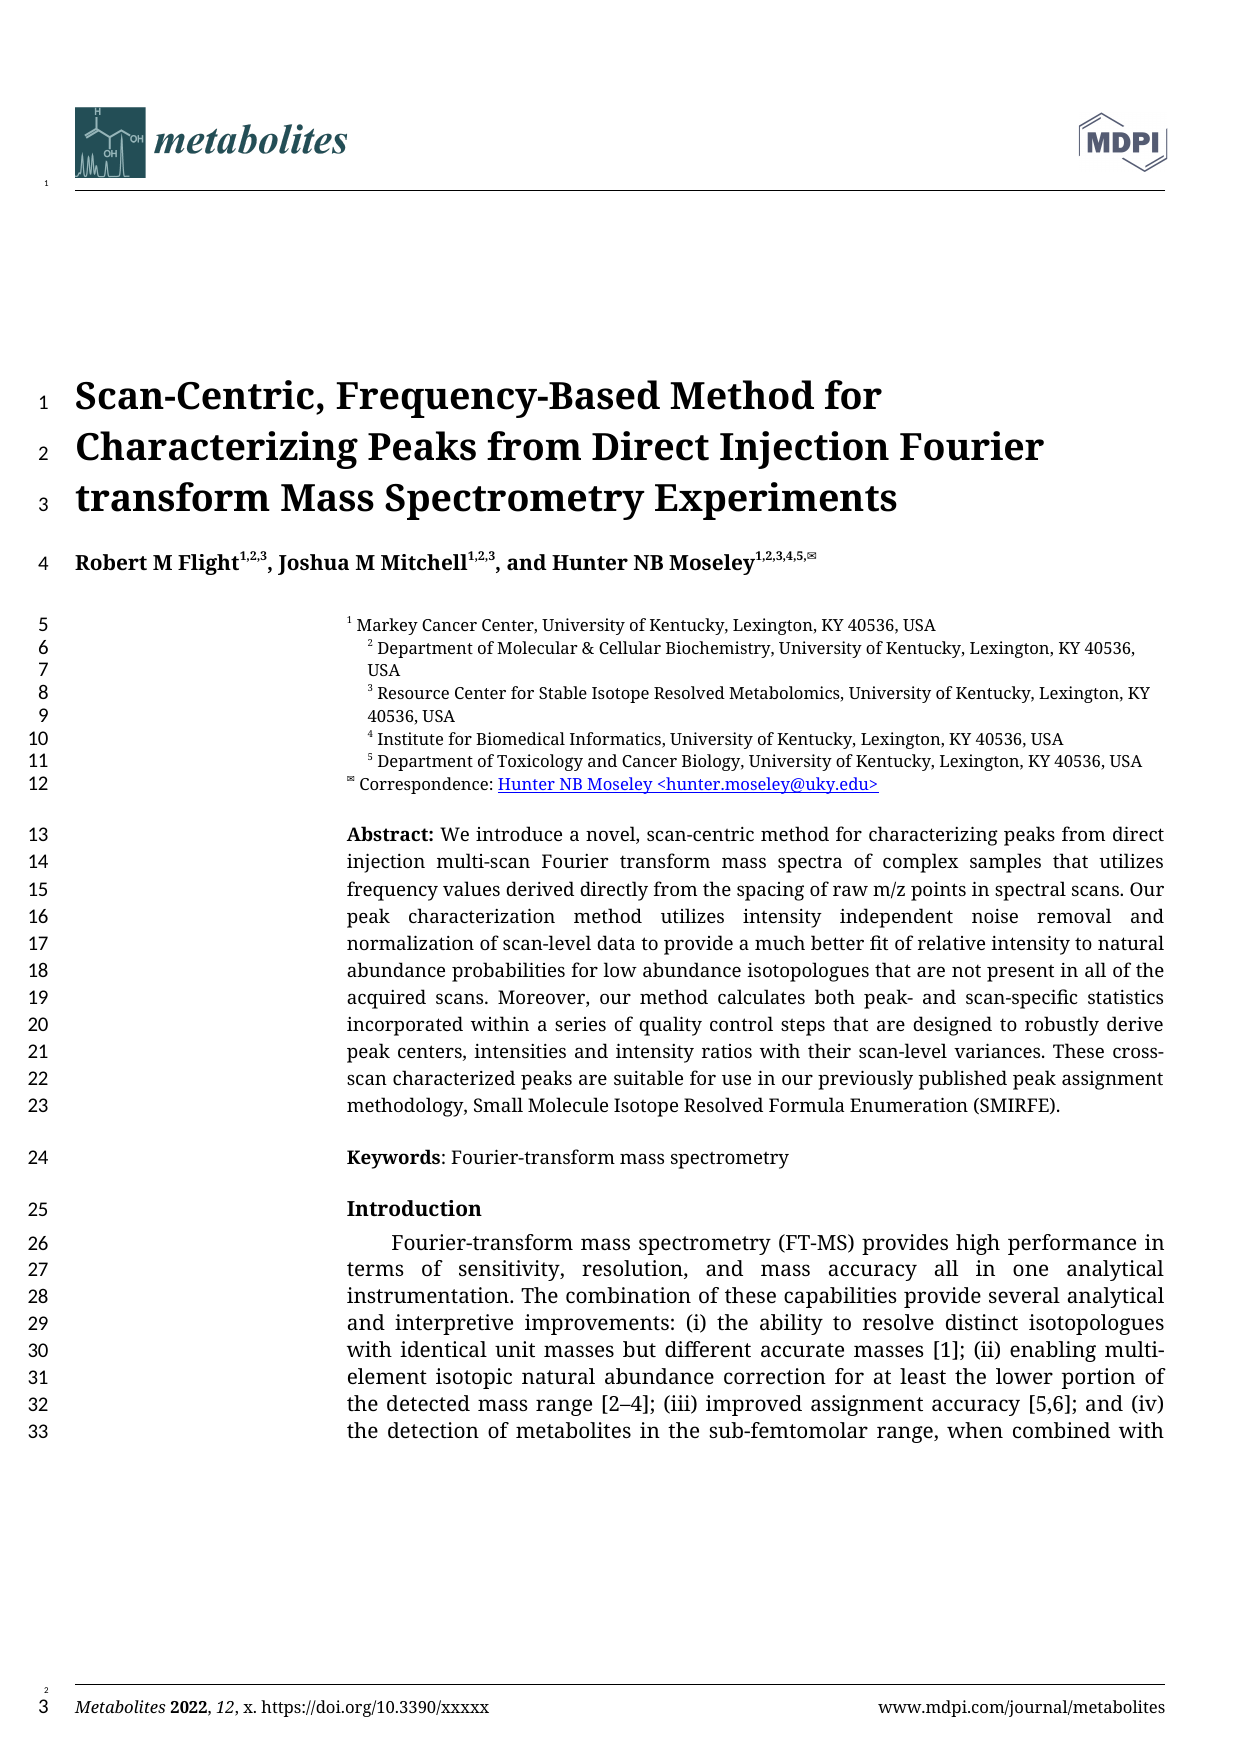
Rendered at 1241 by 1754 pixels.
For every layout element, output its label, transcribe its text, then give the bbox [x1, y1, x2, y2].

subtitle Introduction [347, 1195, 1165, 1222]
text Robert M Flight1,2,3, Joshua M Mitchell1,2,3, and Hunter NB Moseley1,2,3,4,5,✉ [75, 548, 1165, 576]
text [347, 1228, 1165, 1445]
text Abstract: We introduce a novel, scan-centric method for characterizing peaks from direct injection multi-scan Fourier transform mass spectra of complex samples that utilizes frequency values derived directly from the spacing of raw m/z points in spectral scans. Our peak characterization method utilizes intensity independent noise removal and normalization of scan-level data to provide a much better fit of relative intensity to natural abundance probabilities for low abundance isotopologues that are not present in all of the acquired scans. Moreover, our method calculates both peak- and scan-specific statistics incorporated within a series of quality control steps that are designed to robustly derive peak centers, intensities and intensity ratios with their scan-level variances. These cross-scan characterized peaks are suitable for use in our previously published peak assignment methodology, Small Molecule Isotope Resolved Formula Enumeration (SMIRFE). [347, 820, 1165, 1118]
text 1 Markey Cancer Center, University of Kentucky, Lexington, KY 40536, USA 2 Department of Molecular & Cellular Biochemistry, University of Kentucky, Lexington, KY 40536, USA 3 Resource Center for Stable Isotope Resolved Metabolomics, University of Kentucky, Lexington, KY 40536, USA 4 Institute for Biomedical Informatics, University of Kentucky, Lexington, KY 40536, USA 5 Department of Toxicology and Cancer Biology, University of Kentucky, Lexington, KY 40536, USA [347, 613, 1165, 772]
text ✉ Correspondence: Hunter NB Moseley <hunter.moseley@uky.edu> [347, 772, 1165, 795]
title Scan-Centric, Frequency-Based Method for Characterizing Peaks from Direct Injection Fourier transform Mass Spectrometry Experiments [75, 369, 1165, 523]
picture [75, 106, 348, 178]
text Keywords: Fourier-transform mass spectrometry [347, 1143, 1165, 1170]
